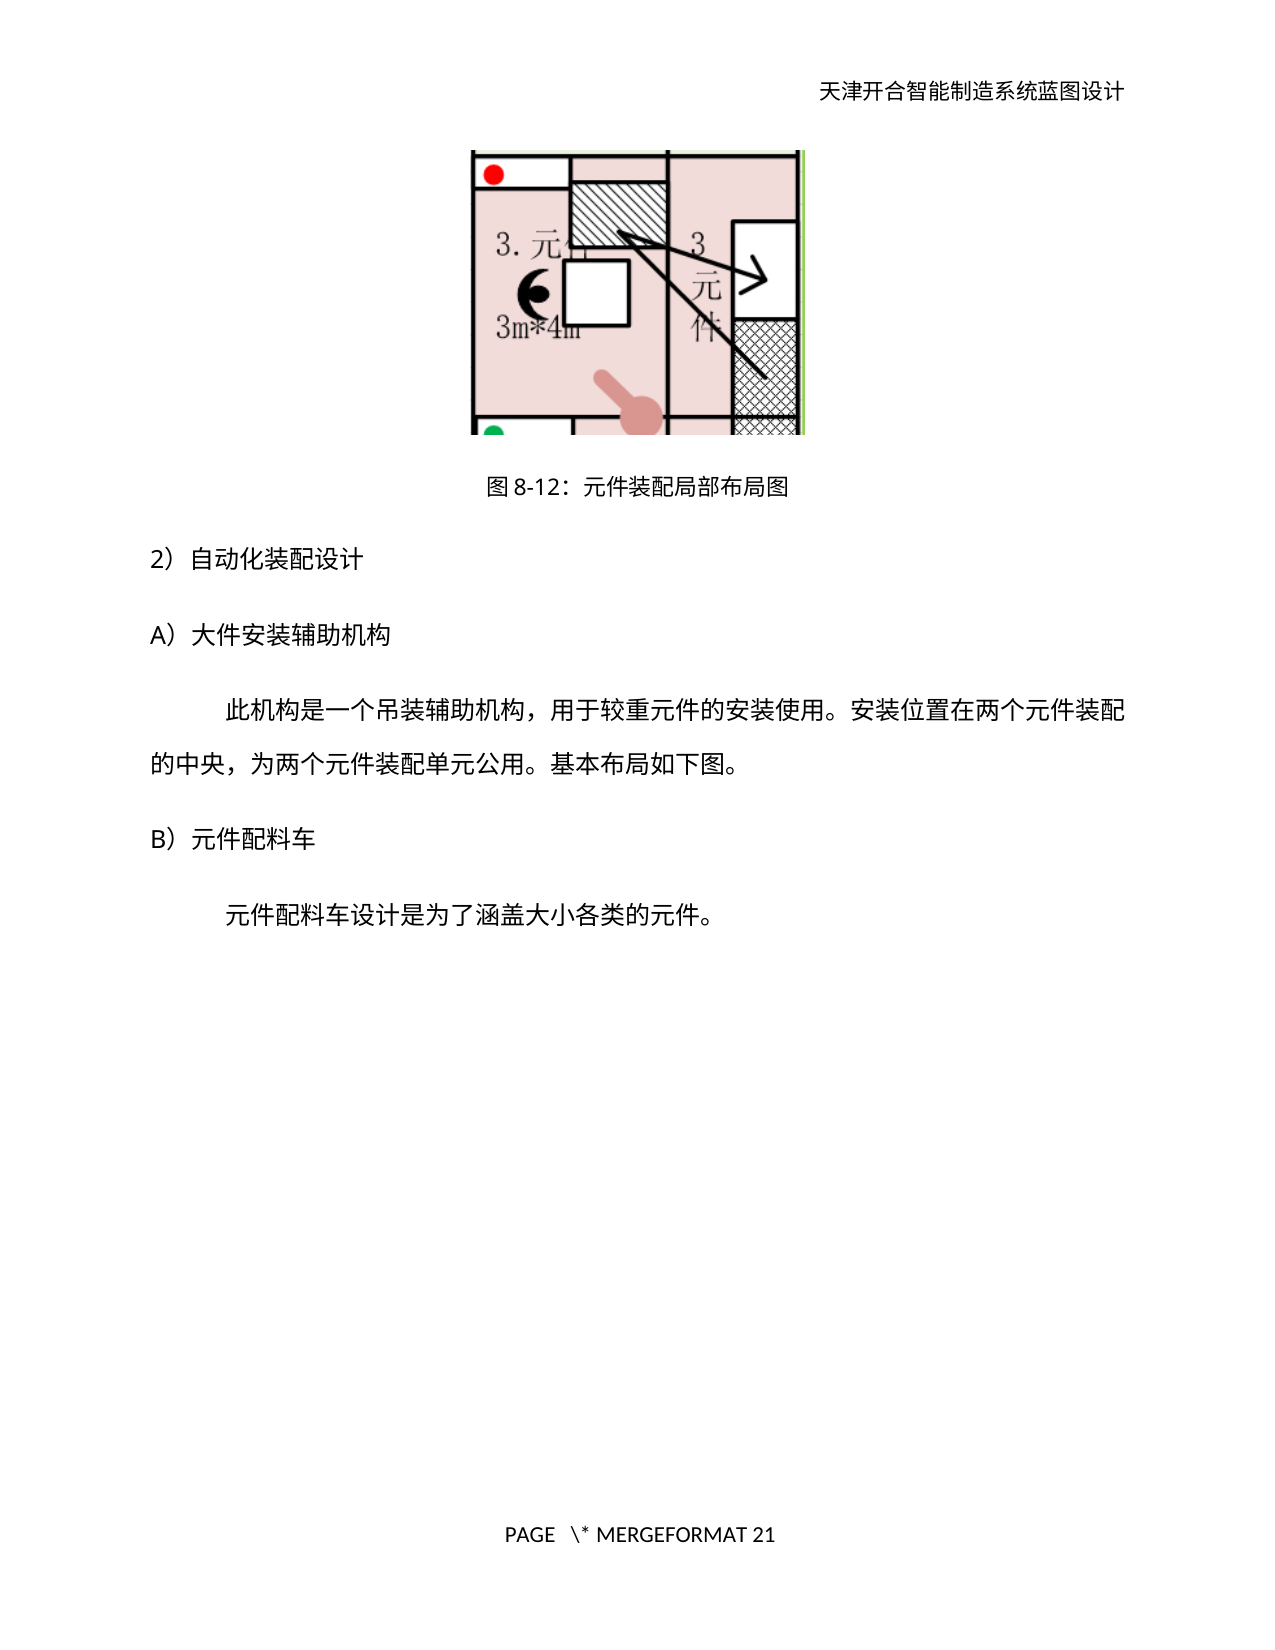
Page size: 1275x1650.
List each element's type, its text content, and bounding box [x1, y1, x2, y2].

text 此机构是一个吊装辅助机构，用于较重元件的安装使用。安装位置在两个元件装配的中央，为两个元件装配单元公用。基本布局如下图。 [150, 690, 1125, 781]
text 2）自动化装配设计 [150, 540, 1125, 576]
text 图8-12：元件装配局部布局图 [150, 469, 1125, 502]
picture [470, 150, 805, 435]
text B）元件配料车 [150, 820, 1125, 856]
text 元件配料车设计是为了涵盖大小各类的元件。 [150, 895, 1125, 931]
text A）大件安装辅助机构 [150, 615, 1125, 651]
